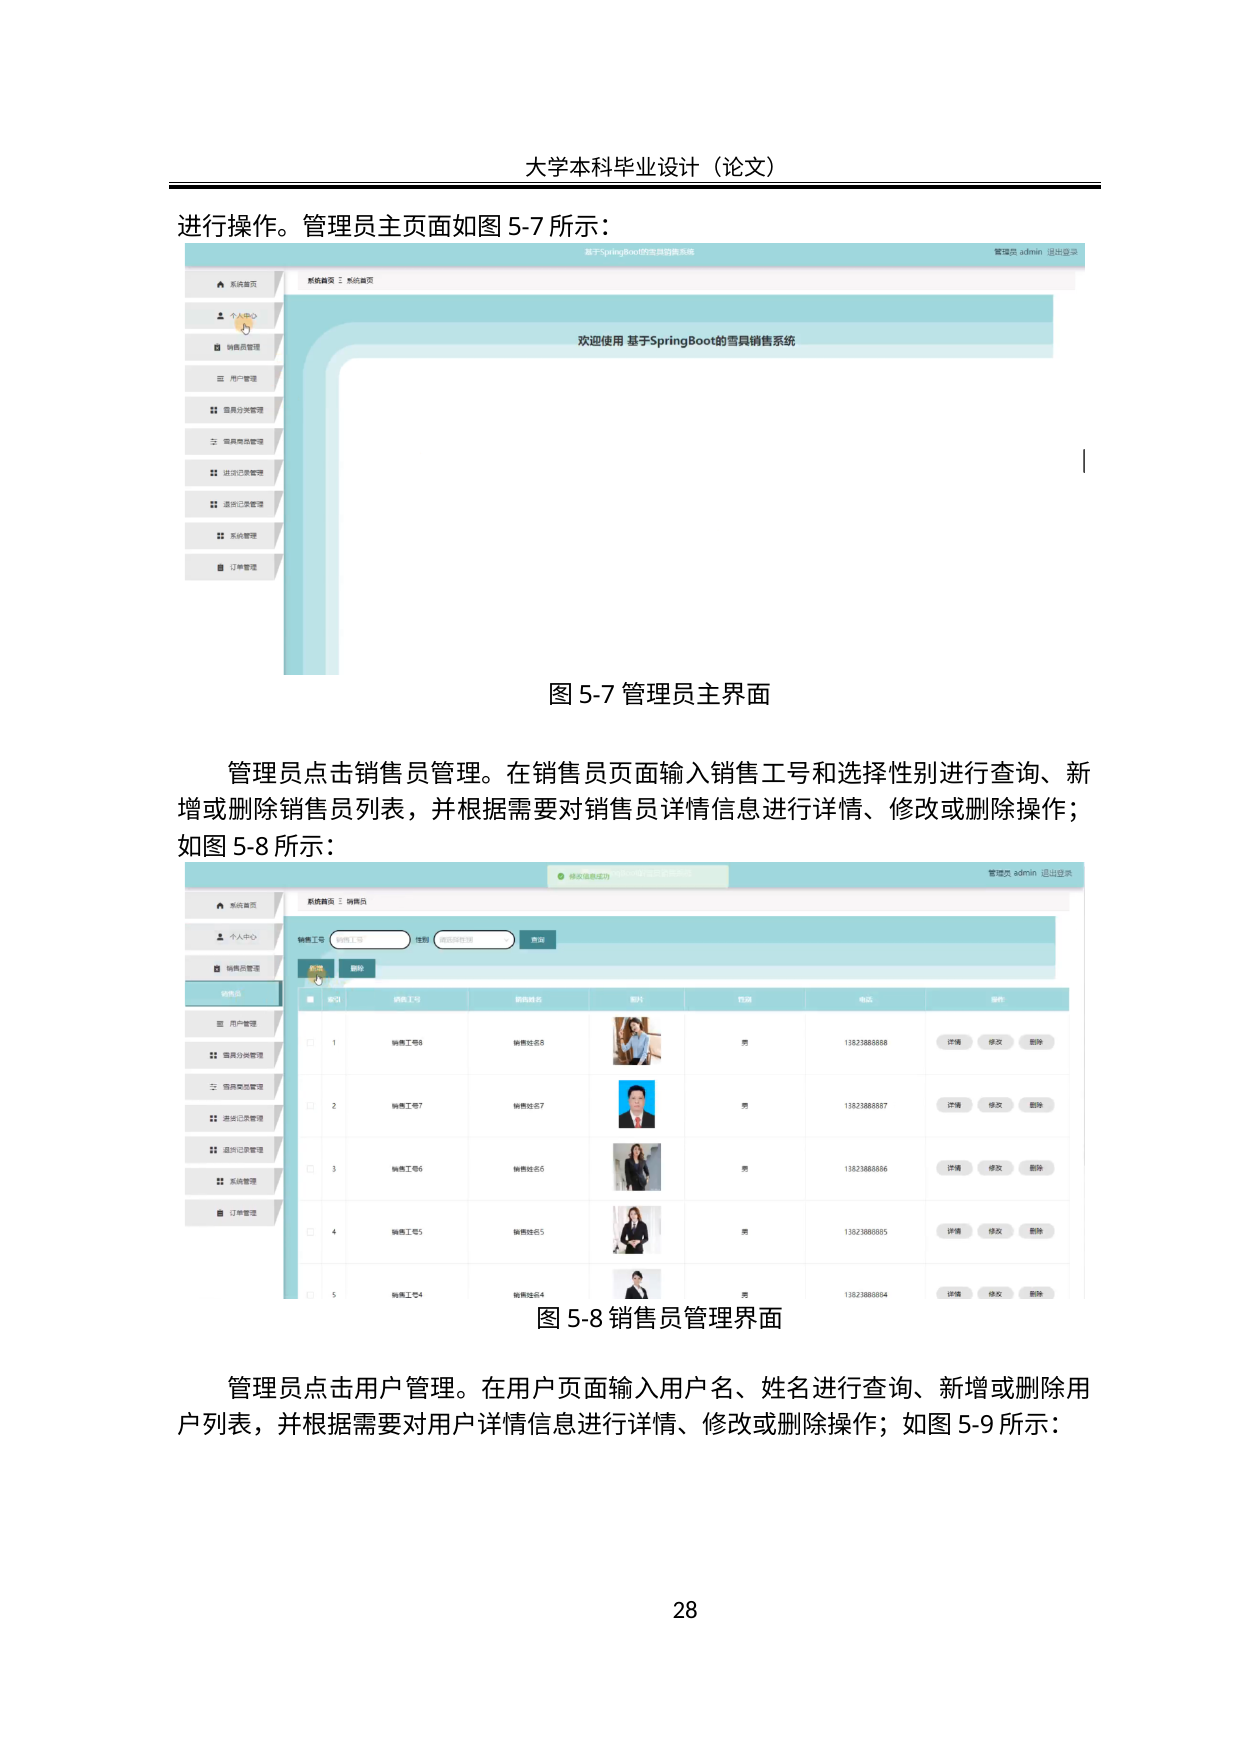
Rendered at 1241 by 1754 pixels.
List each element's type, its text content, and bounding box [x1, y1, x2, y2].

text 图5-8销售员管理界面 [177, 1298, 1092, 1334]
text 管理员点击用户管理。在用户页面输入用户名、姓名进行查询、新增或删除用户列表，并根据需要对用户详情信息进行详情、修改或删除操作；如图5-9所示： [177, 1369, 1092, 1441]
picture [184, 862, 1085, 1299]
picture [184, 243, 1085, 675]
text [177, 207, 1092, 243]
text 管理员点击销售员管理。在销售员页面输入销售工号和选择性别进行查询、新增或删除销售员列表，并根据需要对销售员详情信息进行详情、修改或删除操作；如图5-8所示： [177, 753, 1092, 862]
text 图5-7 管理员主界面 [177, 675, 1092, 711]
